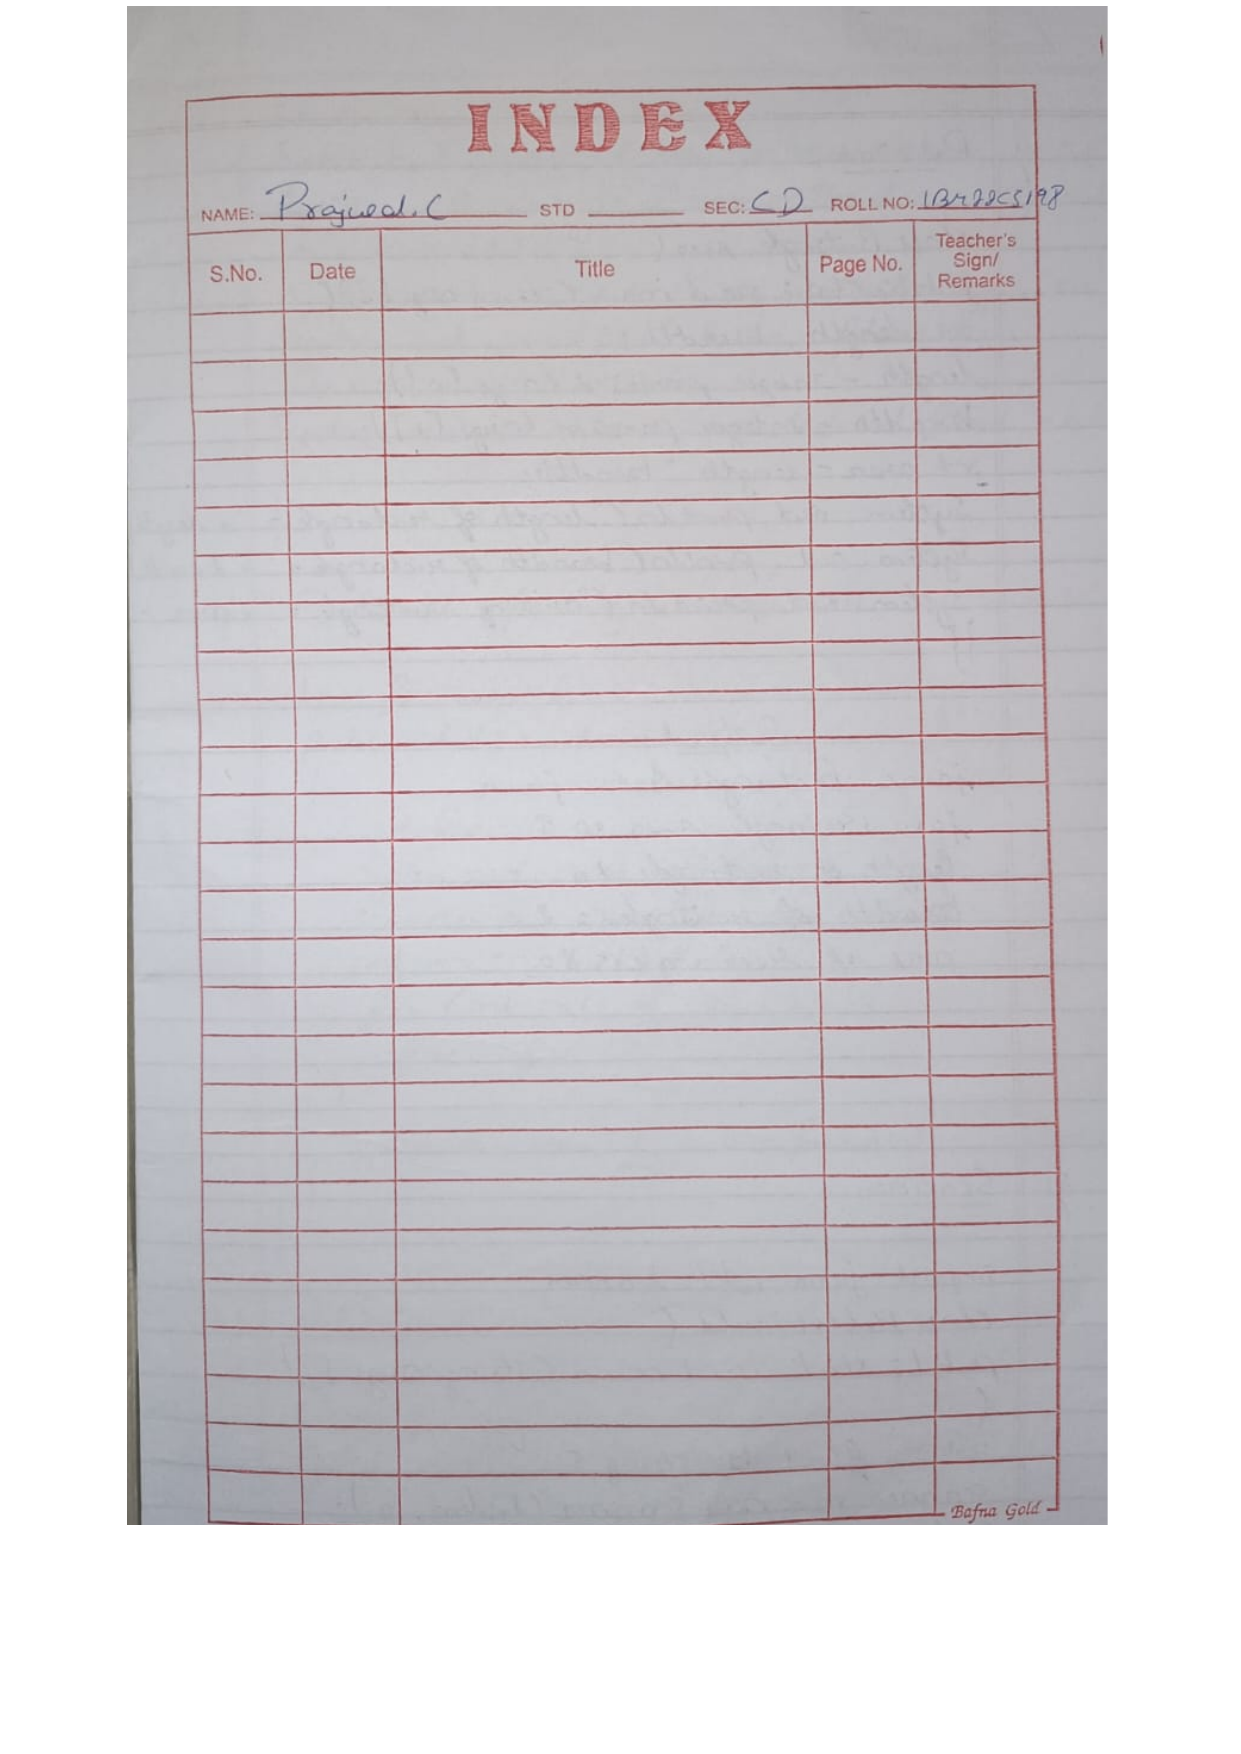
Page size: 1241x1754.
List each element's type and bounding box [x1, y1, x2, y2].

picture [127, 6, 1108, 1524]
